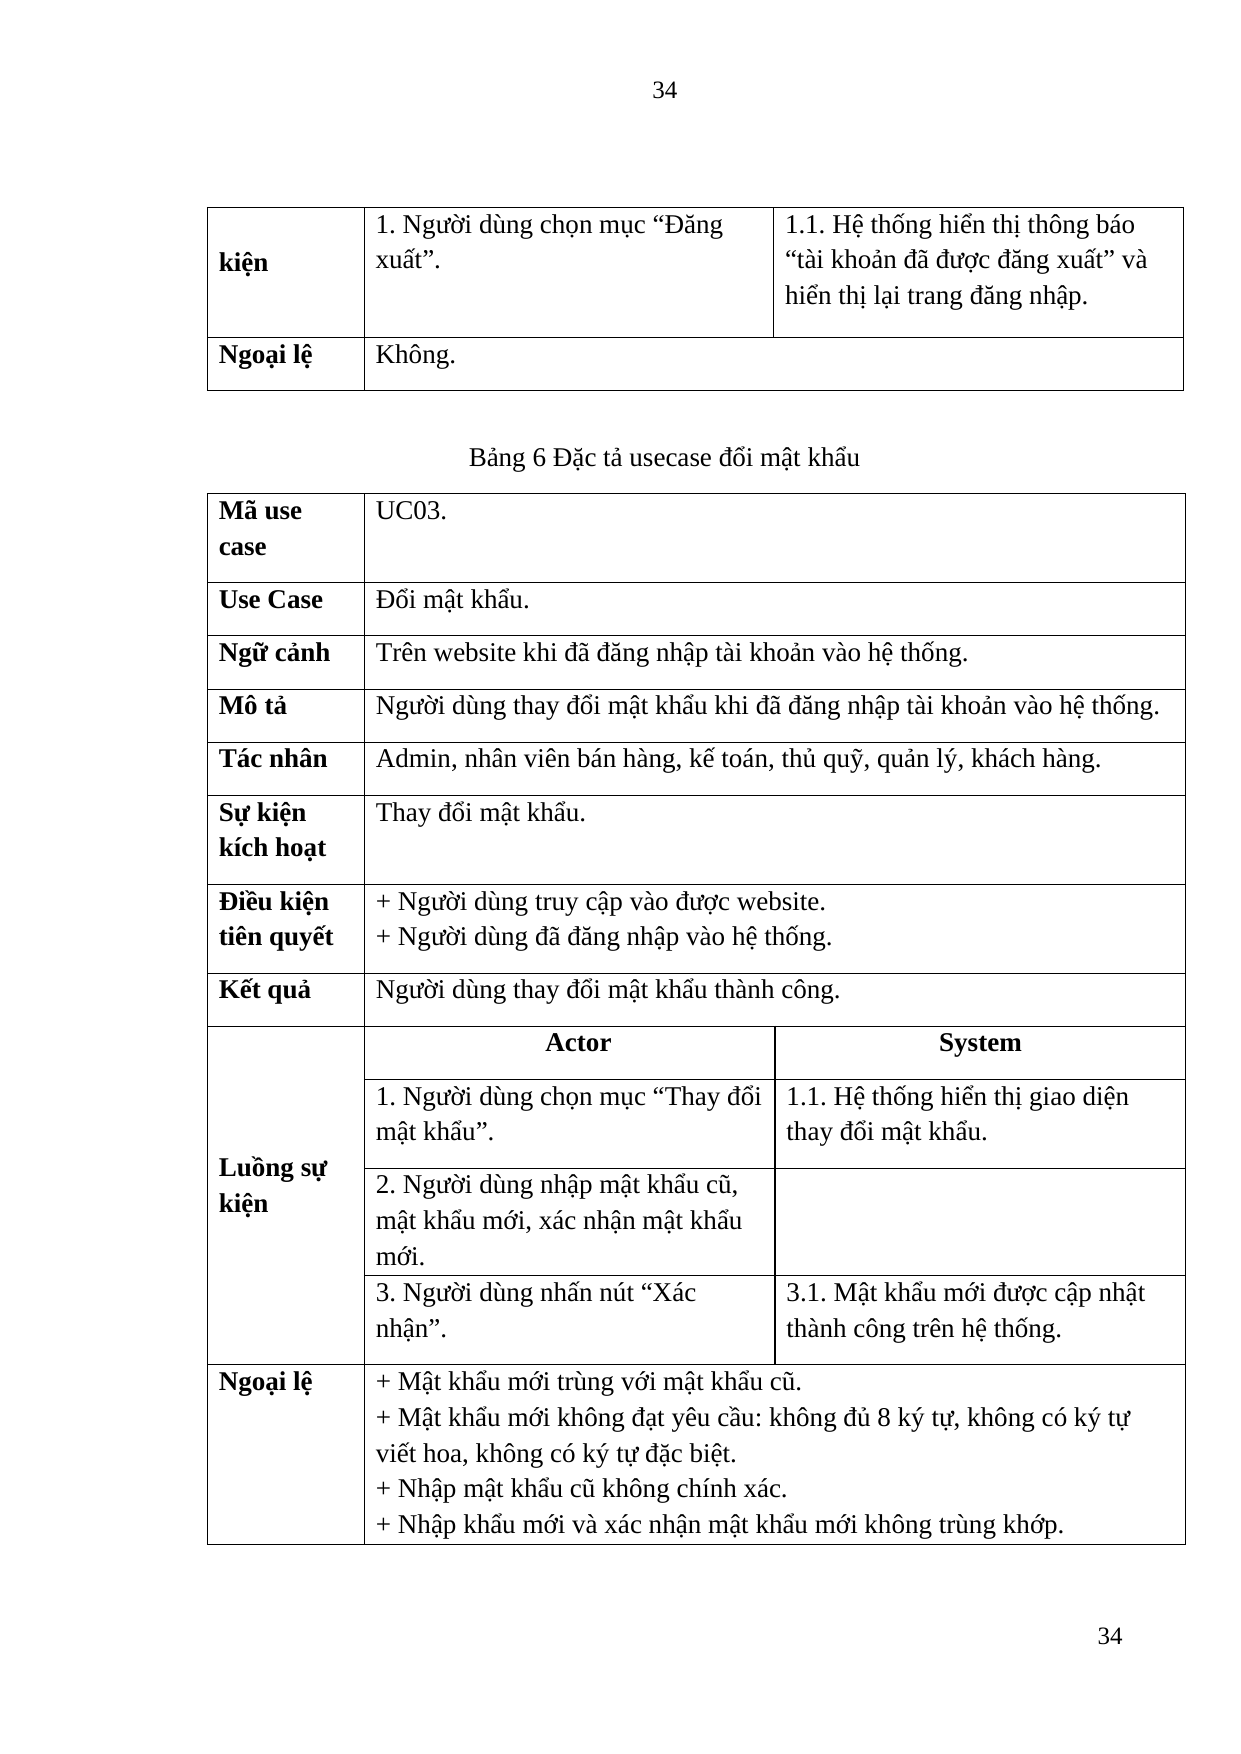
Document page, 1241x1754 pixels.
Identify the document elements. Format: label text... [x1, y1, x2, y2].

table_cell Mô tả [208, 690, 364, 742]
table_cell Trên website khi đã đăng nhập tài khoản vào hệ thống. [365, 636, 1185, 688]
table_cell Luồng sự kiện [208, 208, 364, 337]
table_cell 2. Người dùng nhập mật khẩu cũ, mật khẩu mới, xác nhận mật khẩu mới. [365, 1169, 774, 1275]
table_cell 1.1. Hệ thống hiển thị giao diện thay đổi mật khẩu. [776, 1080, 1185, 1167]
table_cell Ngoại lệ [208, 338, 364, 390]
table_cell Đổi mật khẩu. [365, 583, 1185, 635]
table_cell Tác nhân [208, 743, 364, 795]
table_cell Admin, nhân viên bán hàng, kế toán, thủ quỹ, quản lý, khách hàng. [365, 743, 1185, 795]
table_cell + Người dùng truy cập vào được website. + Người dùng đã đăng nhập vào hệ thống. [365, 885, 1185, 972]
text Bảng Đặc tả usecase đổi mật khẩu [207, 441, 1122, 472]
table_cell Actor [365, 1027, 774, 1079]
table_cell Use Case [208, 583, 364, 635]
table_cell Ngữ cảnh [208, 636, 364, 688]
table_cell [776, 1169, 1185, 1275]
table_cell Luồng sự kiện [208, 1027, 364, 1364]
table_header Mã use case [208, 494, 364, 582]
table_cell Người dùng thay đổi mật khẩu khi đã đăng nhập tài khoản vào hệ thống. [365, 690, 1185, 742]
table_cell Sự kiện kích hoạt [208, 796, 364, 883]
table_cell Người dùng thay đổi mật khẩu thành công. [365, 974, 1185, 1026]
table_cell System [776, 1027, 1185, 1079]
table_cell Điều kiện tiên quyết [208, 885, 364, 972]
table_cell Thay đổi mật khẩu. [365, 796, 1185, 883]
table_cell 3.1. Mật khẩu mới được cập nhật thành công trên hệ thống. [776, 1276, 1185, 1364]
table_cell Ngoại lệ [208, 1365, 364, 1544]
table_cell Kết quả [208, 974, 364, 1026]
table_cell Không. [365, 338, 1183, 390]
table_cell 1.1. Hệ thống hiển thị thông báo “tài khoản đã được đăng xuất” và hiển thị lại trang đăng nhập. [774, 208, 1183, 337]
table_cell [365, 1365, 1185, 1544]
table_cell 1. Người dùng chọn mục “Đăng xuất”. [365, 208, 773, 337]
table_cell 3. Người dùng nhấn nút “Xác nhận”. [365, 1276, 774, 1364]
table_header UC03. [365, 494, 1185, 582]
table_cell 1. Người dùng chọn mục “Thay đổi mật khẩu”. [365, 1080, 774, 1167]
